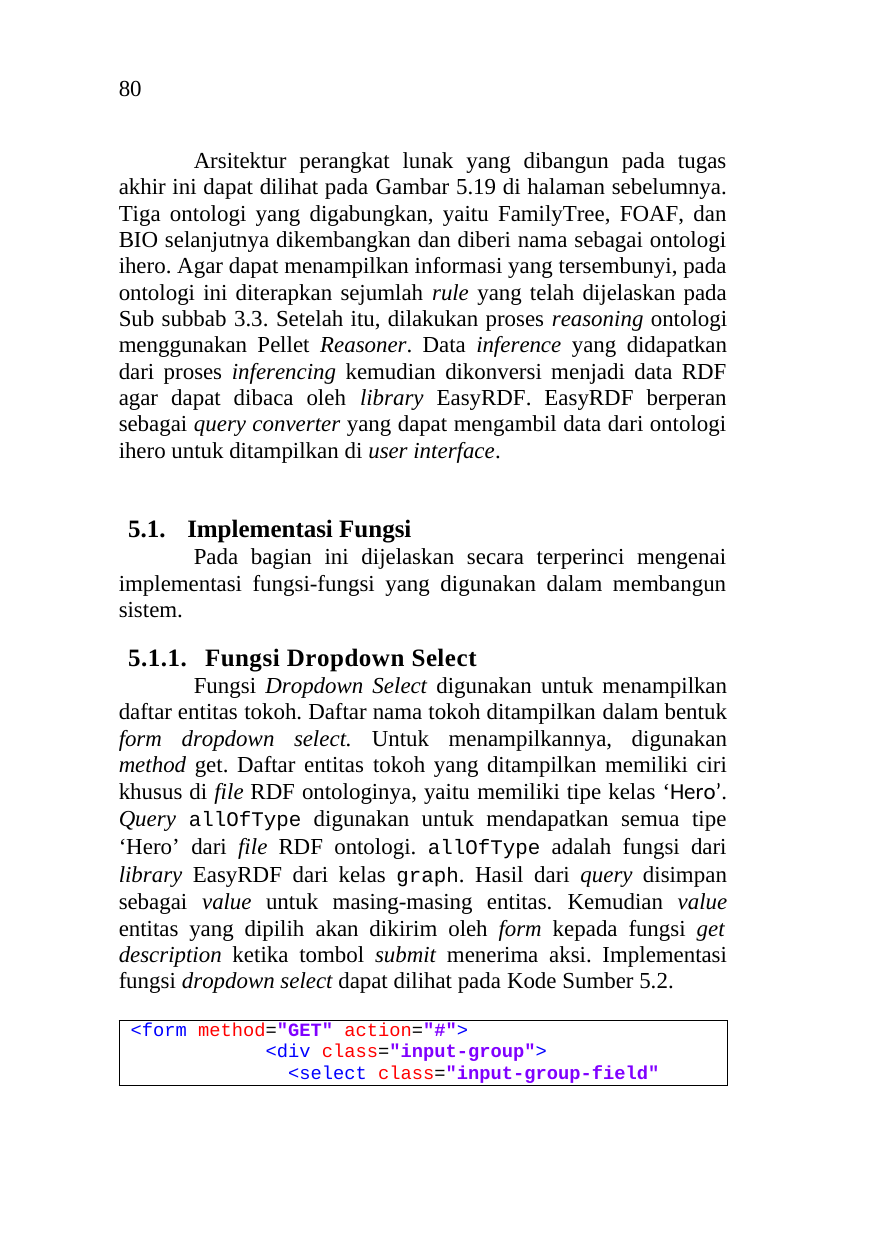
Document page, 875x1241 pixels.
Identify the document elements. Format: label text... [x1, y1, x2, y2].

subtitle Implementasi Fungsi [128, 514, 727, 543]
subtitle Fungsi Dropdown Select [128, 643, 727, 672]
text Pada bagian ini dijelaskan secara terperinci mengenai implementasi fungsi-fungsi yang digunakan dalam membangun sistem. [118, 543, 727, 622]
